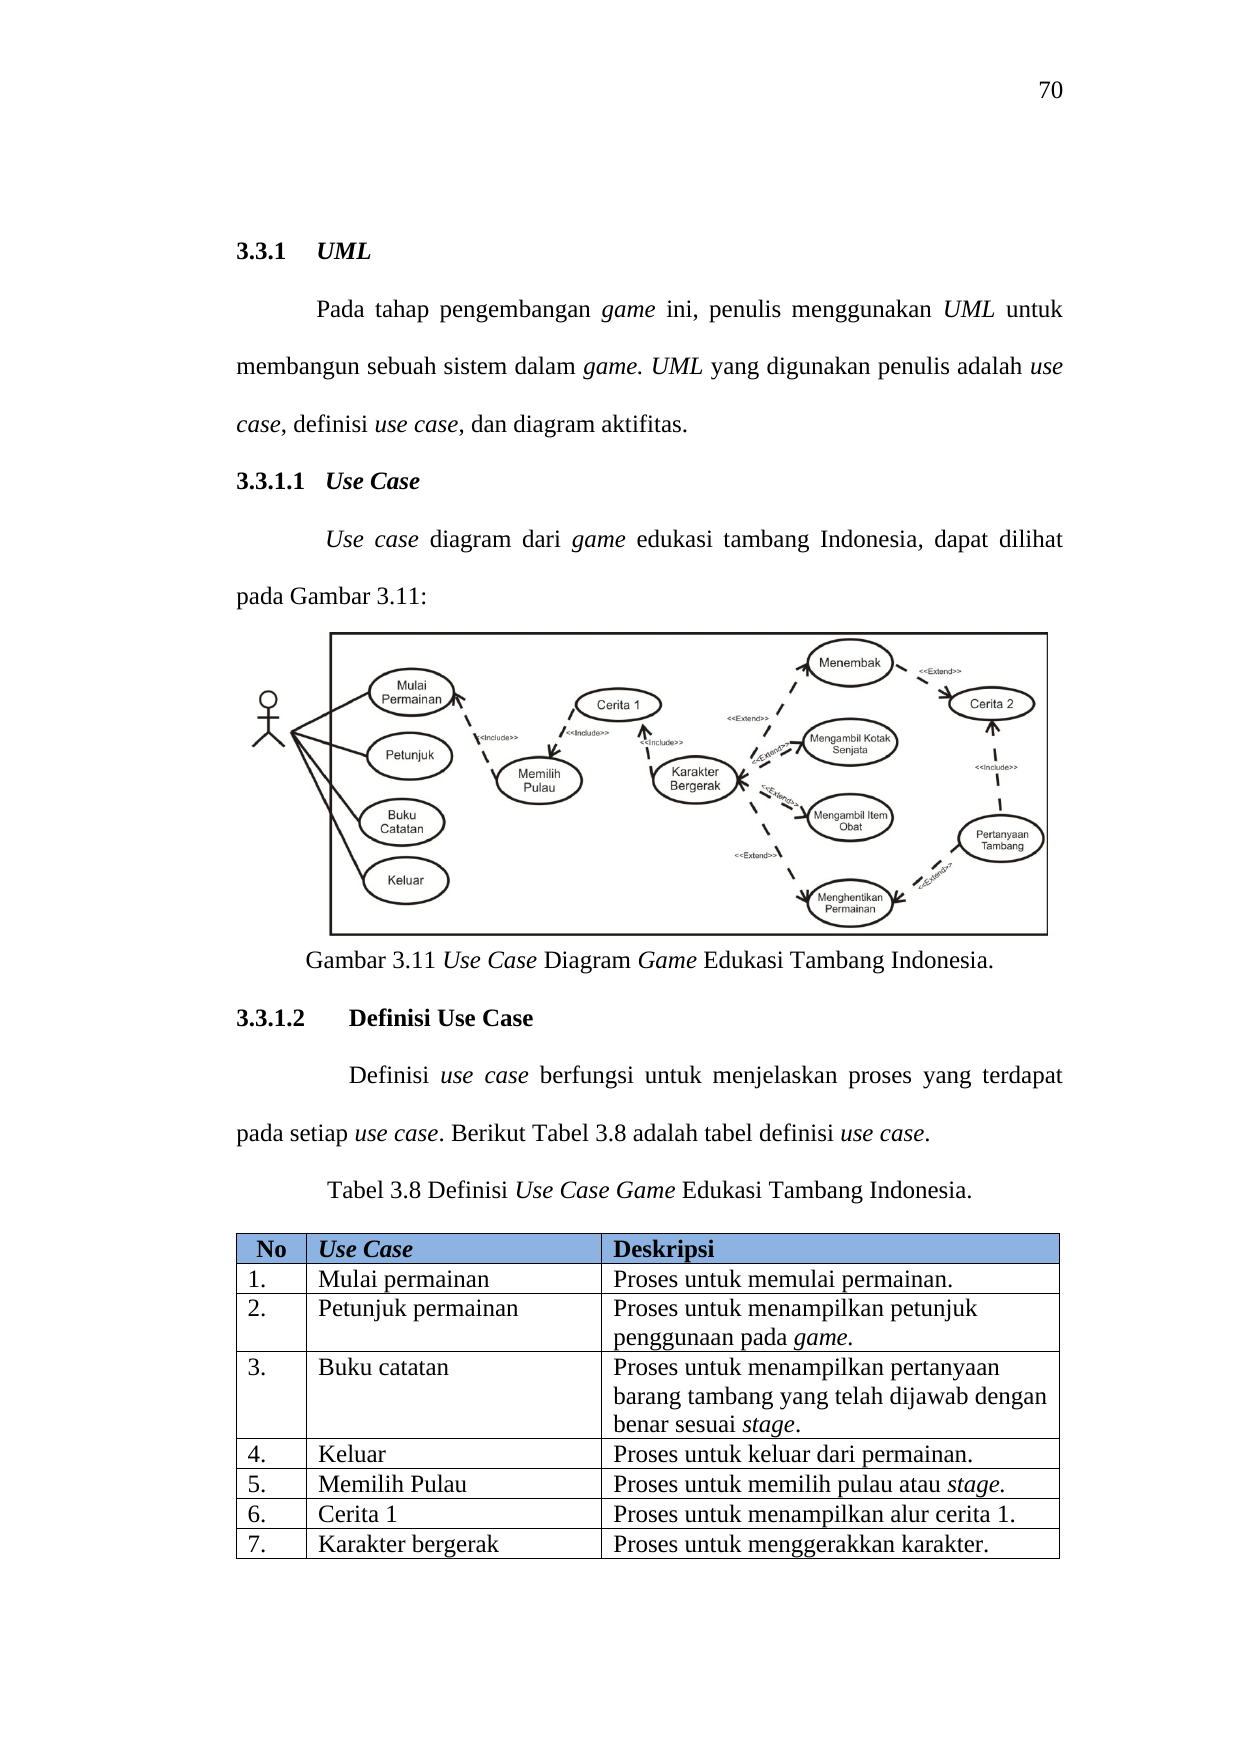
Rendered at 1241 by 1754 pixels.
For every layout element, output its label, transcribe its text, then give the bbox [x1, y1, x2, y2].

table_cell Proses untuk memulai permainan. [602, 1264, 1059, 1292]
table_cell Proses untuk memilih pulau atau stage. [602, 1469, 1059, 1498]
table_cell Karakter bergerak [307, 1529, 601, 1557]
table_cell Memilih Pulau [307, 1469, 601, 1498]
text Definisi use case berfungsi untuk menjelaskan proses yang terdapat pada setiap use case. Berikut Tabel 3.8 adalah tabel definisi use case. [236, 1060, 1063, 1147]
table_cell 3. [237, 1352, 306, 1438]
table_cell Proses untuk keluar dari permainan. [602, 1439, 1059, 1468]
list Definisi Use Case [236, 1003, 1063, 1032]
table_cell 7. [237, 1529, 306, 1557]
text Pada tahap pengembangan game ini, penulis menggunakan UML untuk membangun sebuah sistem dalam game. UML yang digunakan penulis adalah use case, definisi use case, dan diagram aktifitas. [236, 294, 1063, 437]
table_cell Proses untuk menampilkan pertanyaan barang tambang yang telah dijawab dengan benar sesuai stage. [602, 1352, 1059, 1438]
list Use Case [236, 466, 1063, 495]
table_cell 2. [237, 1294, 306, 1351]
table_cell Petunjuk permainan [307, 1294, 601, 1351]
picture [251, 632, 1048, 936]
table_header Deskripsi [602, 1234, 1059, 1263]
table_cell Proses untuk menampilkan petunjuk penggunaan pada game. [602, 1294, 1059, 1351]
table_cell Proses untuk menampilkan alur cerita 1. [602, 1499, 1059, 1528]
table_cell Keluar [307, 1439, 601, 1468]
text Gambar 3.11 Use Case Diagram Game Edukasi Tambang Indonesia. [236, 945, 1063, 974]
table_cell Buku catatan [307, 1352, 601, 1438]
table_header Use Case [307, 1234, 601, 1263]
table_cell 6. [237, 1499, 306, 1528]
table_cell Cerita 1 [307, 1499, 601, 1528]
text Use case diagram dari game edukasi tambang Indonesia, dapat dilihat pada Gambar 3.11: [236, 524, 1063, 610]
table_cell 5. [237, 1469, 306, 1498]
table_cell Mulai permainan [307, 1264, 601, 1292]
text Tabel 3.8 Definisi Use Case Game Edukasi Tambang Indonesia. [236, 1175, 1063, 1204]
table_header No [237, 1234, 306, 1263]
list UML [236, 236, 1063, 265]
table_cell Proses untuk menggerakkan karakter. [602, 1529, 1059, 1557]
table_cell 1. [237, 1264, 306, 1292]
table_cell 4. [237, 1439, 306, 1468]
